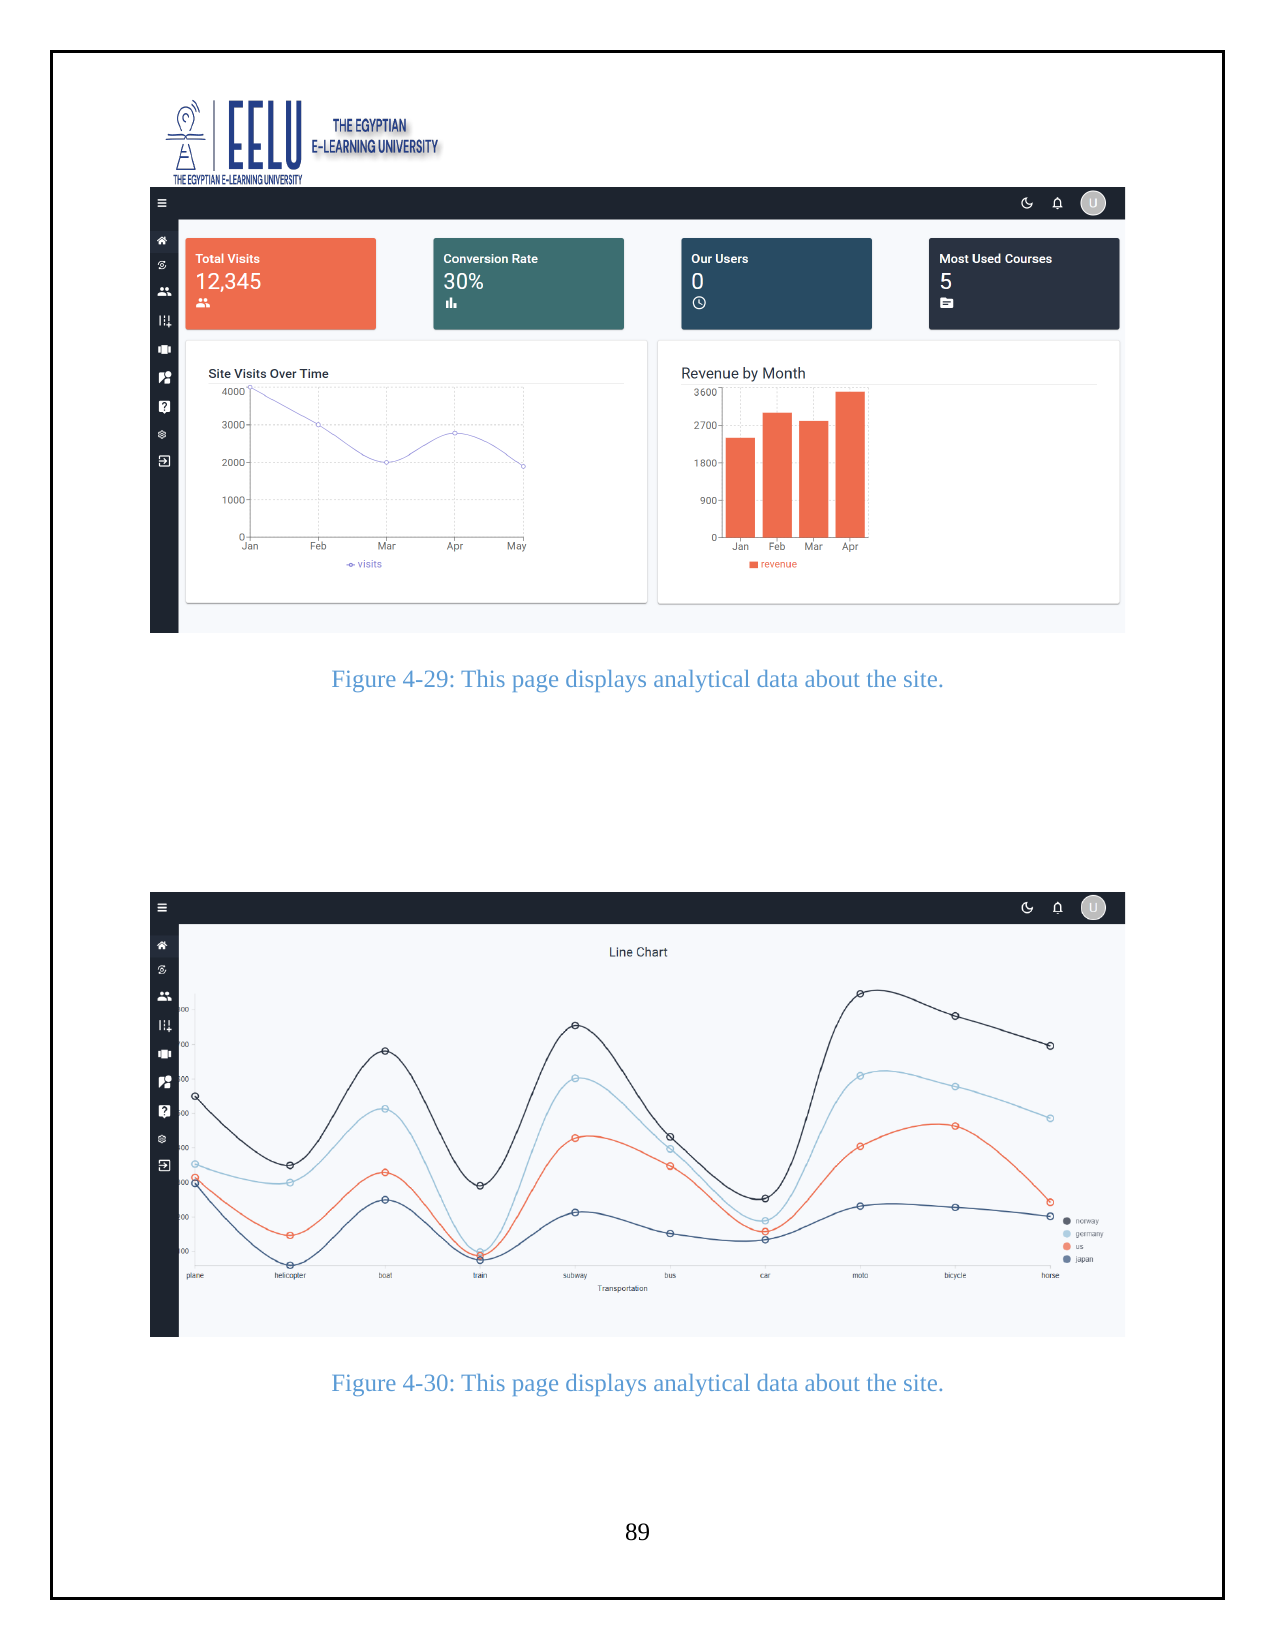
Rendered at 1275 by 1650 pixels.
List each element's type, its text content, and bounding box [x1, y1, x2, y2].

picture [150, 892, 1125, 1337]
picture [150, 75, 1125, 633]
